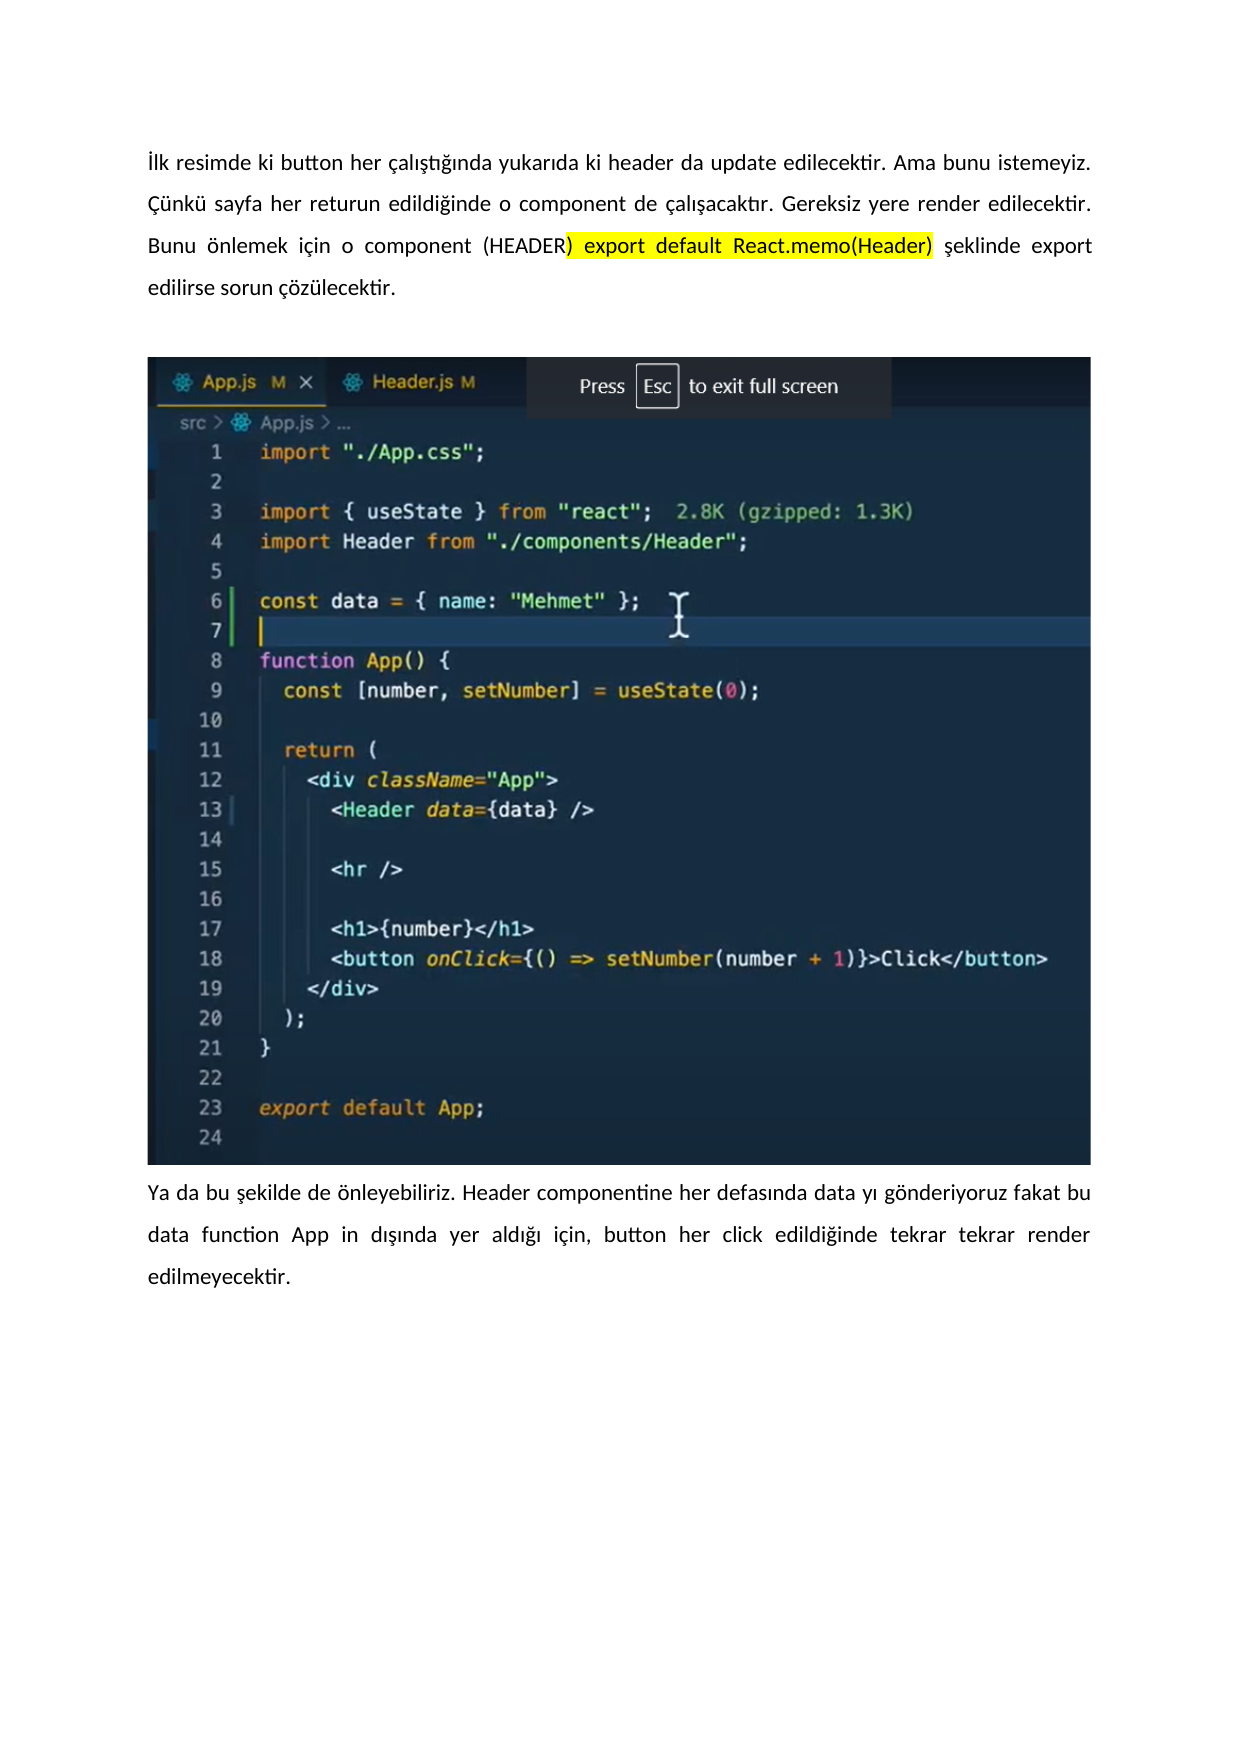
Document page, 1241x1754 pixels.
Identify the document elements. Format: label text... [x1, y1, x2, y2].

text Ya da bu şekilde de önleyebiliriz. Header componentine her defasında data yı gönderiyoruz fakat bu data function App in dışında yer aldığı için, button her click edildiğinde tekrar tekrar render edilmeyecektir. [148, 1178, 1093, 1290]
picture [147, 357, 1091, 1165]
text İlk resimde ki button her çalıştığında yukarıda ki header da update edilecektir. Ama bunu istemeyiz. Çünkü sayfa her returun edildiğinde o component de çalışacaktır. Gereksiz yere render edilecektir. Bunu önlemek için o component (HEADER) export default React.memo(Header) şeklinde export edilirse sorun çözülecektir. [148, 148, 1093, 302]
